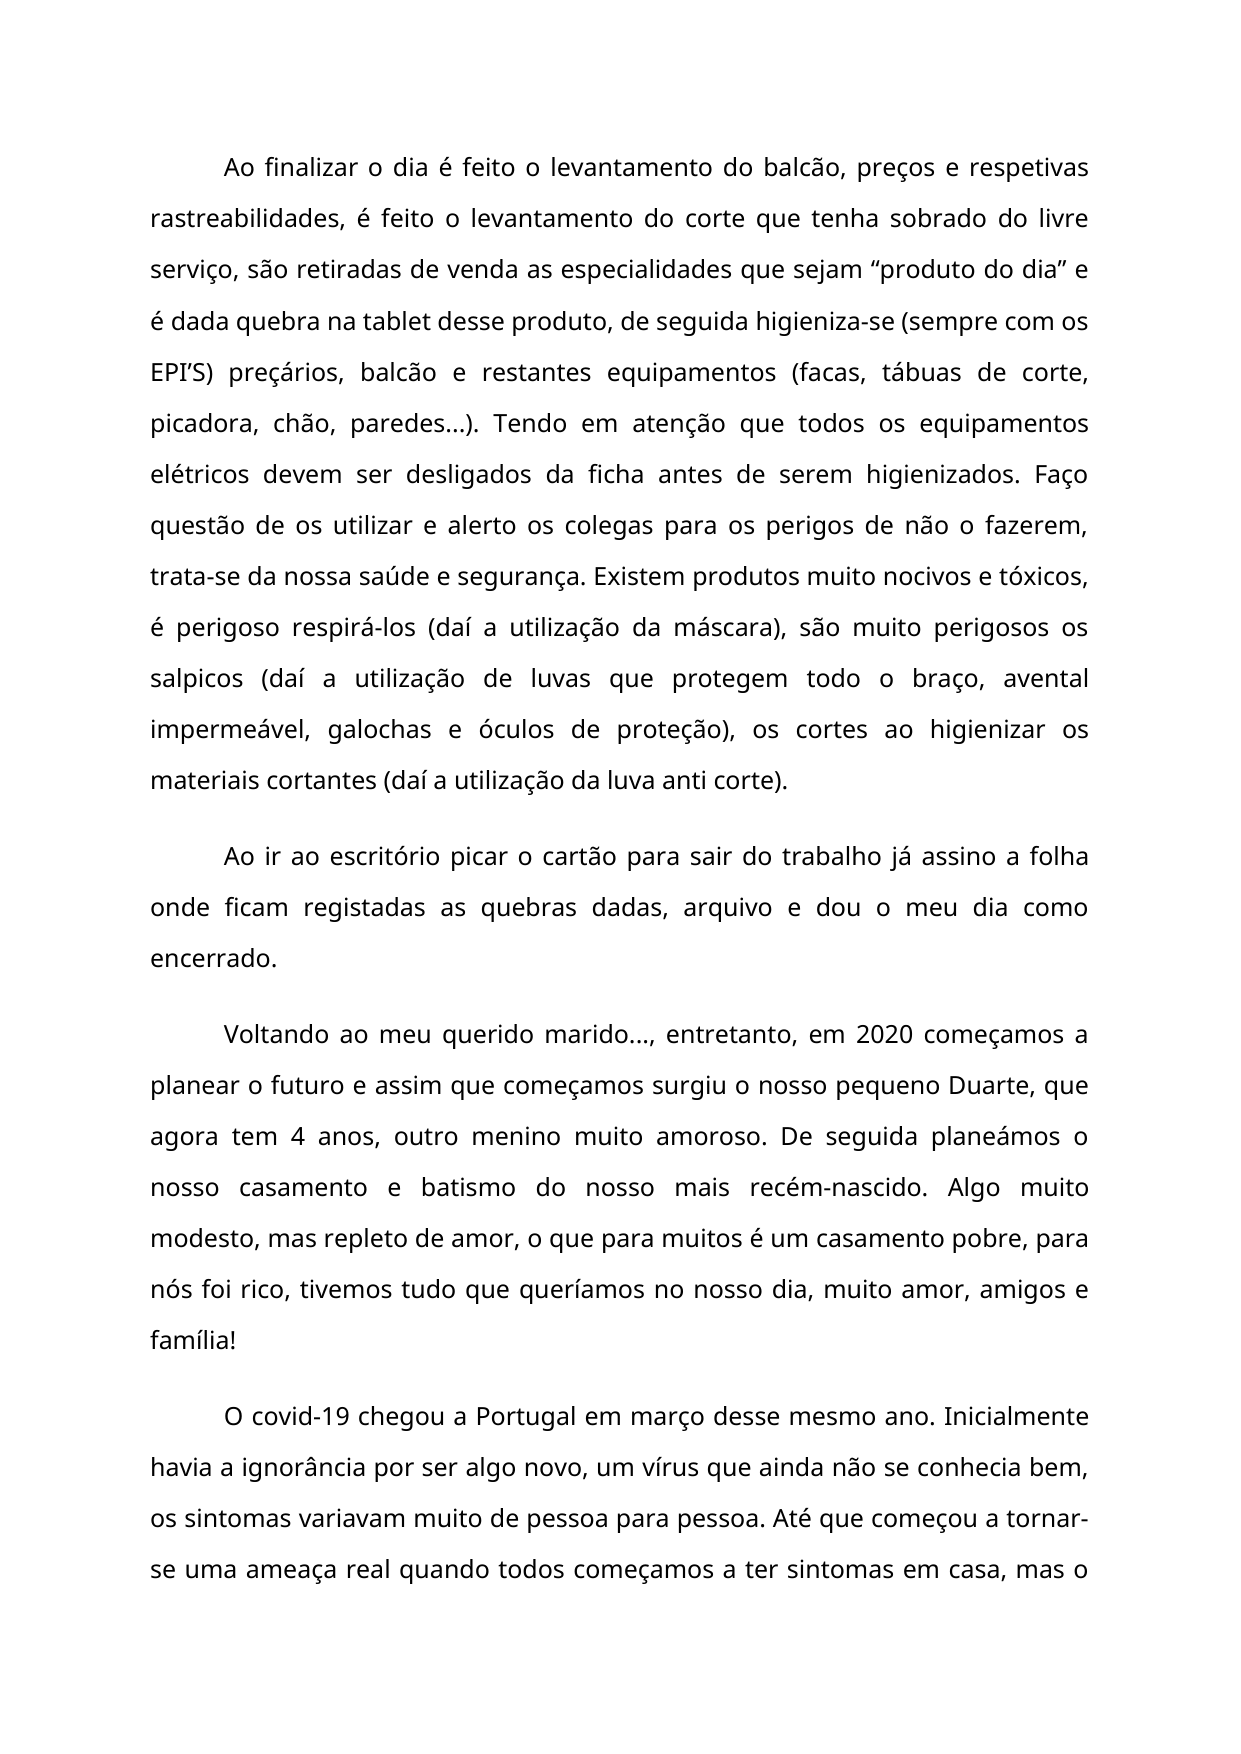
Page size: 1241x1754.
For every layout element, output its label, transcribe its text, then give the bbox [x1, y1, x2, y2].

text Voltando ao meu querido marido..., entretanto, em 2020 começamos a planear o futuro e assim que começamos surgiu o nosso pequeno Duarte, que agora tem 4 anos, outro menino muito amoroso. De seguida planeámos o nosso casamento e batismo do nosso mais recém-nascido. Algo muito modesto, mas repleto de amor, o que para muitos é um casamento pobre, para nós foi rico, tivemos tudo que queríamos no nosso dia, muito amor, amigos e família! [150, 1017, 1090, 1357]
text Ao finalizar o dia é feito o levantamento do balcão, preços e respetivas rastreabilidades, é feito o levantamento do corte que tenha sobrado do livre serviço, são retiradas de venda as especialidades que sejam “produto do dia” e é dada quebra na tablet desse produto, de seguida higieniza-se (sempre com os EPI’S) preçários, balcão e restantes equipamentos (facas, tábuas de corte, picadora, chão, paredes...). Tendo em atenção que todos os equipamentos elétricos devem ser desligados da ficha antes de serem higienizados. Faço questão de os utilizar e alerto os colegas para os perigos de não o fazerem, trata-se da nossa saúde e segurança. Existem produtos muito nocivos e tóxicos, é perigoso respirá-los (daí a utilização da máscara), são muito perigosos os salpicos (daí a utilização de luvas que protegem todo o braço, avental impermeável, galochas e óculos de proteção), os cortes ao higienizar os materiais cortantes (daí a utilização da luva anti corte). [150, 150, 1090, 797]
text Ao ir ao escritório picar o cartão para sair do trabalho já assino a folha onde ficam registadas as quebras dadas, arquivo e dou o meu dia como encerrado. [150, 838, 1090, 975]
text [150, 1399, 1090, 1586]
